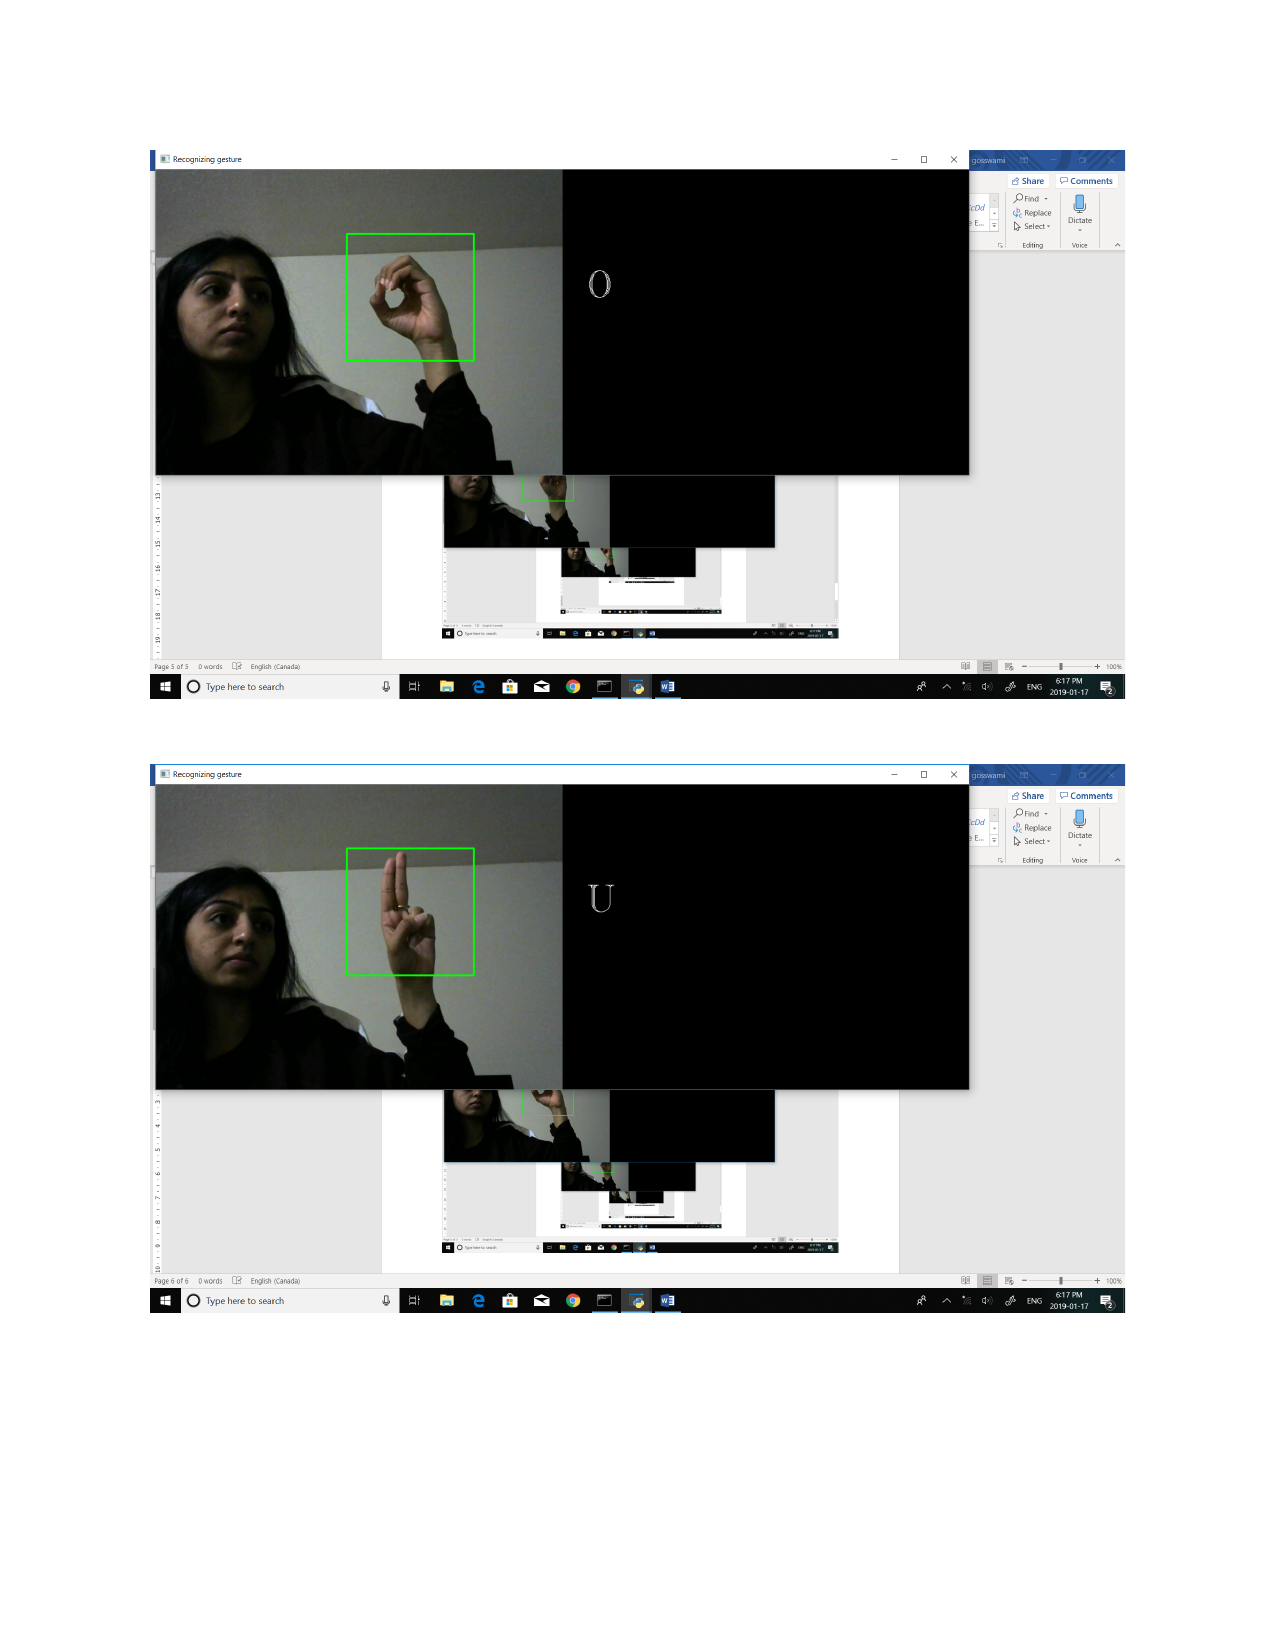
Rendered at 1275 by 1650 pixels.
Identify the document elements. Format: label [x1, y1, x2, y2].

picture [150, 150, 1125, 699]
picture [150, 764, 1125, 1313]
